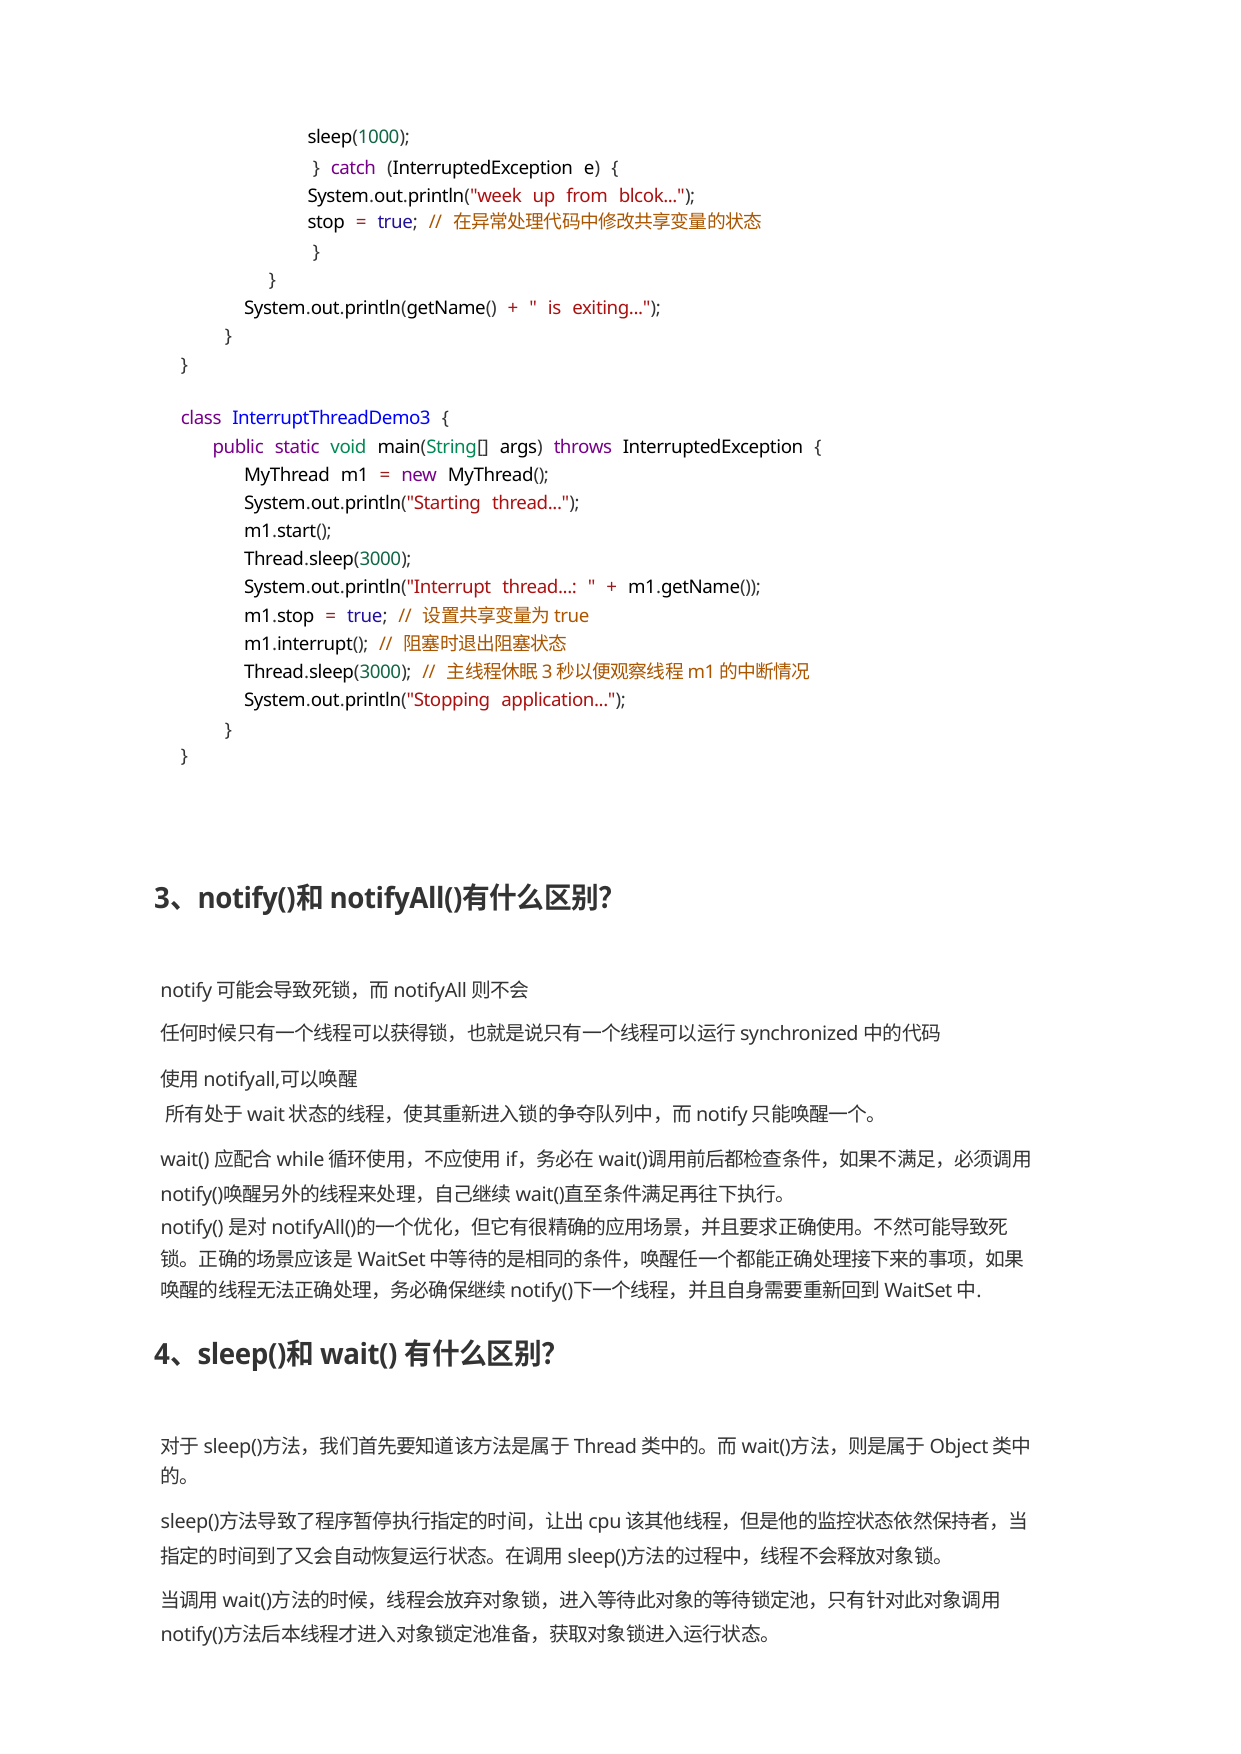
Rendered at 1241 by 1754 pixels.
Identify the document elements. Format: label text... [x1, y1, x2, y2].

text notify() 是对notifyAll()的一个优化，但它有很精确的应用场景，并且要求正确使用。不然可能导致死 [0, 1207, 1124, 1241]
text Thread.sleep(3000); // 主线程休眠3秒以便观察线程m1的中断情况 [181, 656, 1124, 684]
text 唤醒的线程无法正确处理，务必确保继续notify()下一个线程，并且自身需要重新回到WaitSet中. [0, 1272, 1124, 1303]
text System.out.println("week up from blcok..."); [191, 188, 1124, 206]
text MyThread m1 = new MyThread(); [181, 459, 1124, 487]
text 指定的时间到了又会自动恢复运行状态。在调用sleep()方法的过程中，线程不会释放对象锁。 [0, 1538, 1124, 1569]
text System.out.println("Starting thread..."); [181, 487, 1124, 515]
text 对于sleep()方法，我们首先要知道该方法是属于Thread类中的。而wait()方法，则是属于Object类中 [0, 1431, 1124, 1459]
text } [181, 356, 1124, 374]
text stop = true; // 在异常处理代码中修改共享变量的状态 [191, 206, 1124, 234]
text 当调用wait()方法的时候，线程会放弃对象锁，进入等待此对象的等待锁定池，只有针对此对象调用 [0, 1569, 1124, 1616]
text } [313, 244, 1124, 262]
text m1.start(); [181, 515, 1124, 543]
text Thread.sleep(3000); [181, 543, 1124, 571]
text System.out.println("Interrupt thread...: " + m1.getName()); [181, 571, 1124, 599]
text 锁。正确的场景应该是 WaitSet中等待的是相同的条件，唤醒任一个都能正确处理接下来的事项，如果 [0, 1241, 1124, 1272]
text } [224, 722, 1124, 740]
text notify()方法后本线程才进入对象锁定池准备，获取对象锁进入运行状态。 [0, 1616, 1124, 1648]
text m1.interrupt(); // 阻塞时退出阻塞状态 [181, 628, 1124, 656]
text sleep()方法导致了程序暂停执行指定的时间，让出cpu该其他线程，但是他的监控状态依然保持者，当 [0, 1489, 1124, 1538]
text notify可能会导致死锁，而notifyAll则不会 [160, 975, 1124, 1002]
text } [268, 272, 1124, 290]
text 所有处于wait状态的线程，使其重新进入锁的争夺队列中，而notify只能唤醒一个。 [160, 1096, 1124, 1127]
text 使用notifyall,可以唤醒 [160, 1049, 1124, 1096]
text System.out.println("Stopping application..."); [181, 684, 1124, 712]
text 任何时候只有一个线程可以获得锁，也就是说只有一个线程可以运行synchronized 中的代码 [160, 1002, 1124, 1049]
text wait() 应配合while循环使用，不应使用if，务必在wait()调用前后都检查条件，如果不满足，必须调用 [160, 1127, 1124, 1176]
text m1.stop = true; // 设置共享变量为true [181, 599, 1124, 628]
text 的。 [0, 1459, 1124, 1489]
text notify()唤醒另外的线程来处理，自己继续wait()直至条件满足再往下执行。 [160, 1176, 1124, 1207]
subtitle 4、sleep()和wait() 有什么区别？ [154, 1331, 1124, 1373]
subtitle 3、notify()和notifyAll()有什么区别？ [154, 874, 1124, 917]
text } catch (InterruptedException e) { [313, 159, 1124, 178]
text public static void main(String[] args) throws InterruptedException { [181, 431, 1124, 459]
text } [224, 328, 1124, 346]
text class InterruptThreadDemo3 { [181, 399, 1124, 431]
text sleep(1000); [160, 121, 1124, 149]
text } [181, 740, 224, 768]
text System.out.println(getName() + " is exiting..."); [191, 300, 1124, 318]
